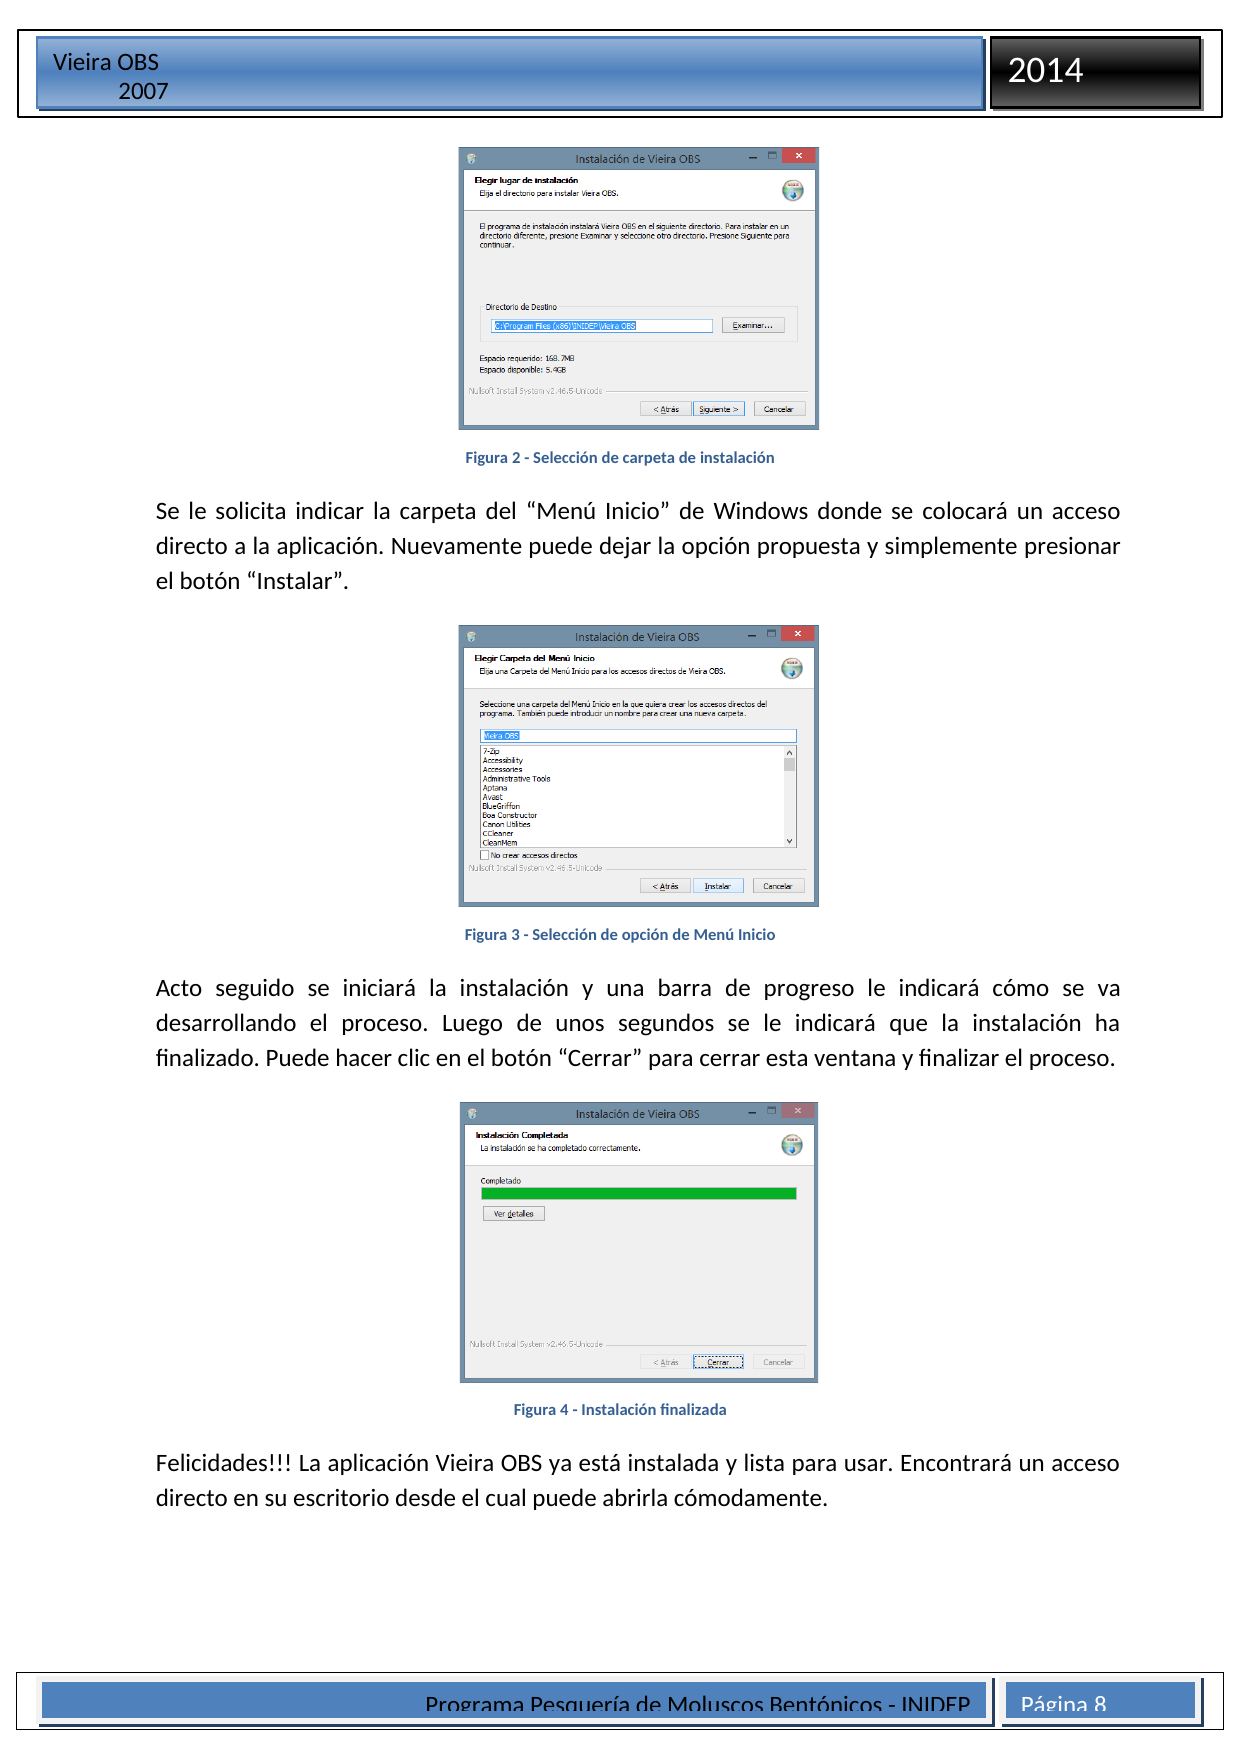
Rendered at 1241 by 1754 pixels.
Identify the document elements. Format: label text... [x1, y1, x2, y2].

text Acto seguido se iniciará la instalación y una barra de progreso le indicará cómo se va desarrollando el proceso. Luego de unos segundos se le indicará que la instalación ha finalizado. Puede hacer clic en el botón “Cerrar” para cerrar esta ventana y finalizar el proceso. [156, 972, 1122, 1073]
picture [459, 1102, 819, 1383]
picture [458, 147, 820, 430]
text Se le solicita indicar la carpeta del “Menú Inicio” de Windows donde se colocará un acceso directo a la aplicación. Nuevamente puede dejar la opción propuesta y simplemente presionar el botón “Instalar”. [156, 495, 1122, 596]
text Felicidades!!! La aplicación Vieira OBS ya está instalada y lista para usar. Encontrará un acceso directo en su escritorio desde el cual puede abrirla cómodamente. [156, 1447, 1122, 1513]
picture [458, 625, 819, 907]
